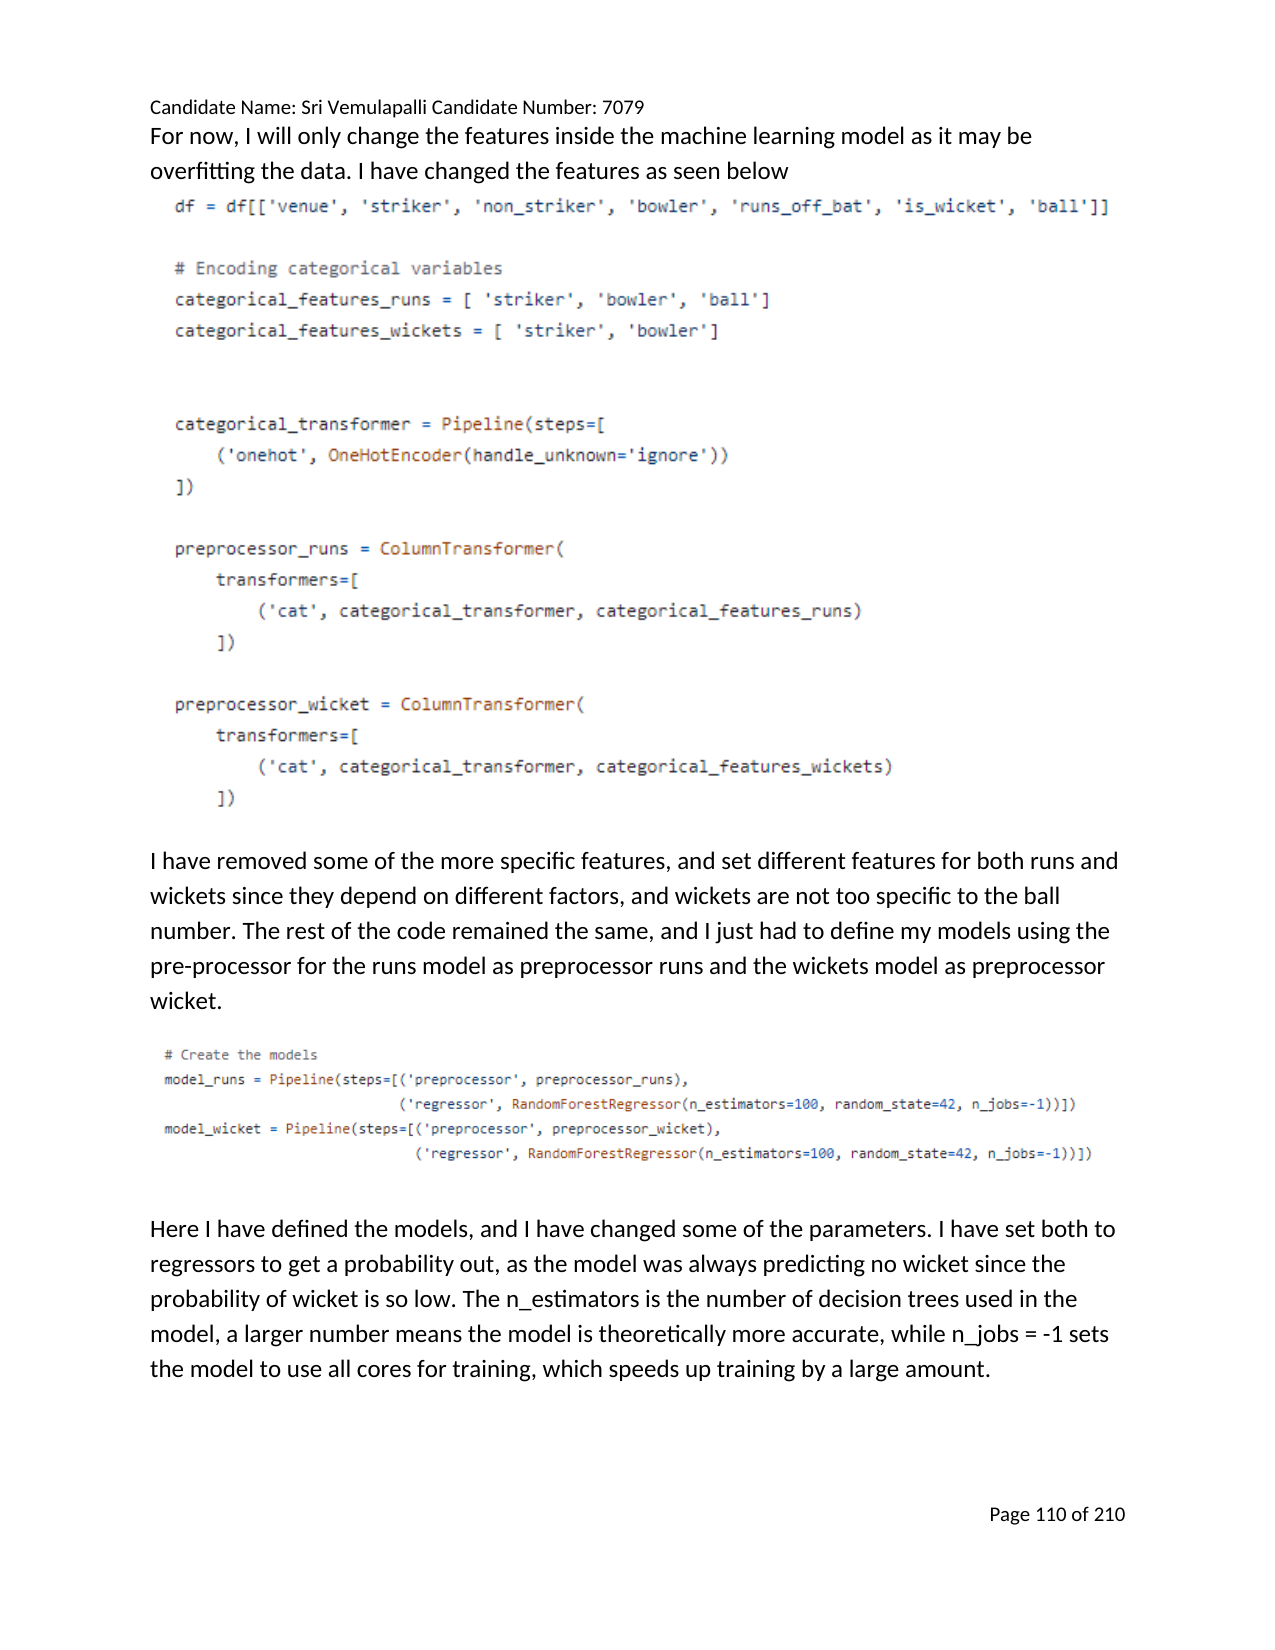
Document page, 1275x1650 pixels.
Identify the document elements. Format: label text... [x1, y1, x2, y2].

text Here I have defined the models, and I have changed some of the parameters. I have set both to regressors to get a probability out, as the model was always predicting no wicket since the probability of wicket is so low. The n_estimators is the number of decision trees used in the model, a larger number means the model is theoretically more accurate, while n_jobs = -1 sets the model to use all cores for training, which speeds up training by a large amount. [150, 1213, 1125, 1384]
picture [150, 189, 1125, 821]
text For now, I will only change the features inside the machine learning model as it may be overfitting the data. I have changed the features as seen below [150, 120, 1125, 189]
picture [150, 1041, 1125, 1189]
text I have removed some of the more specific features, and set different features for both runs and wickets since they depend on different factors, and wickets are not too specific to the ball number. The rest of the code remained the same, and I just had to define my models using the pre-processor for the runs model as preprocessor runs and the wickets model as preprocessor wicket. [150, 845, 1125, 1016]
